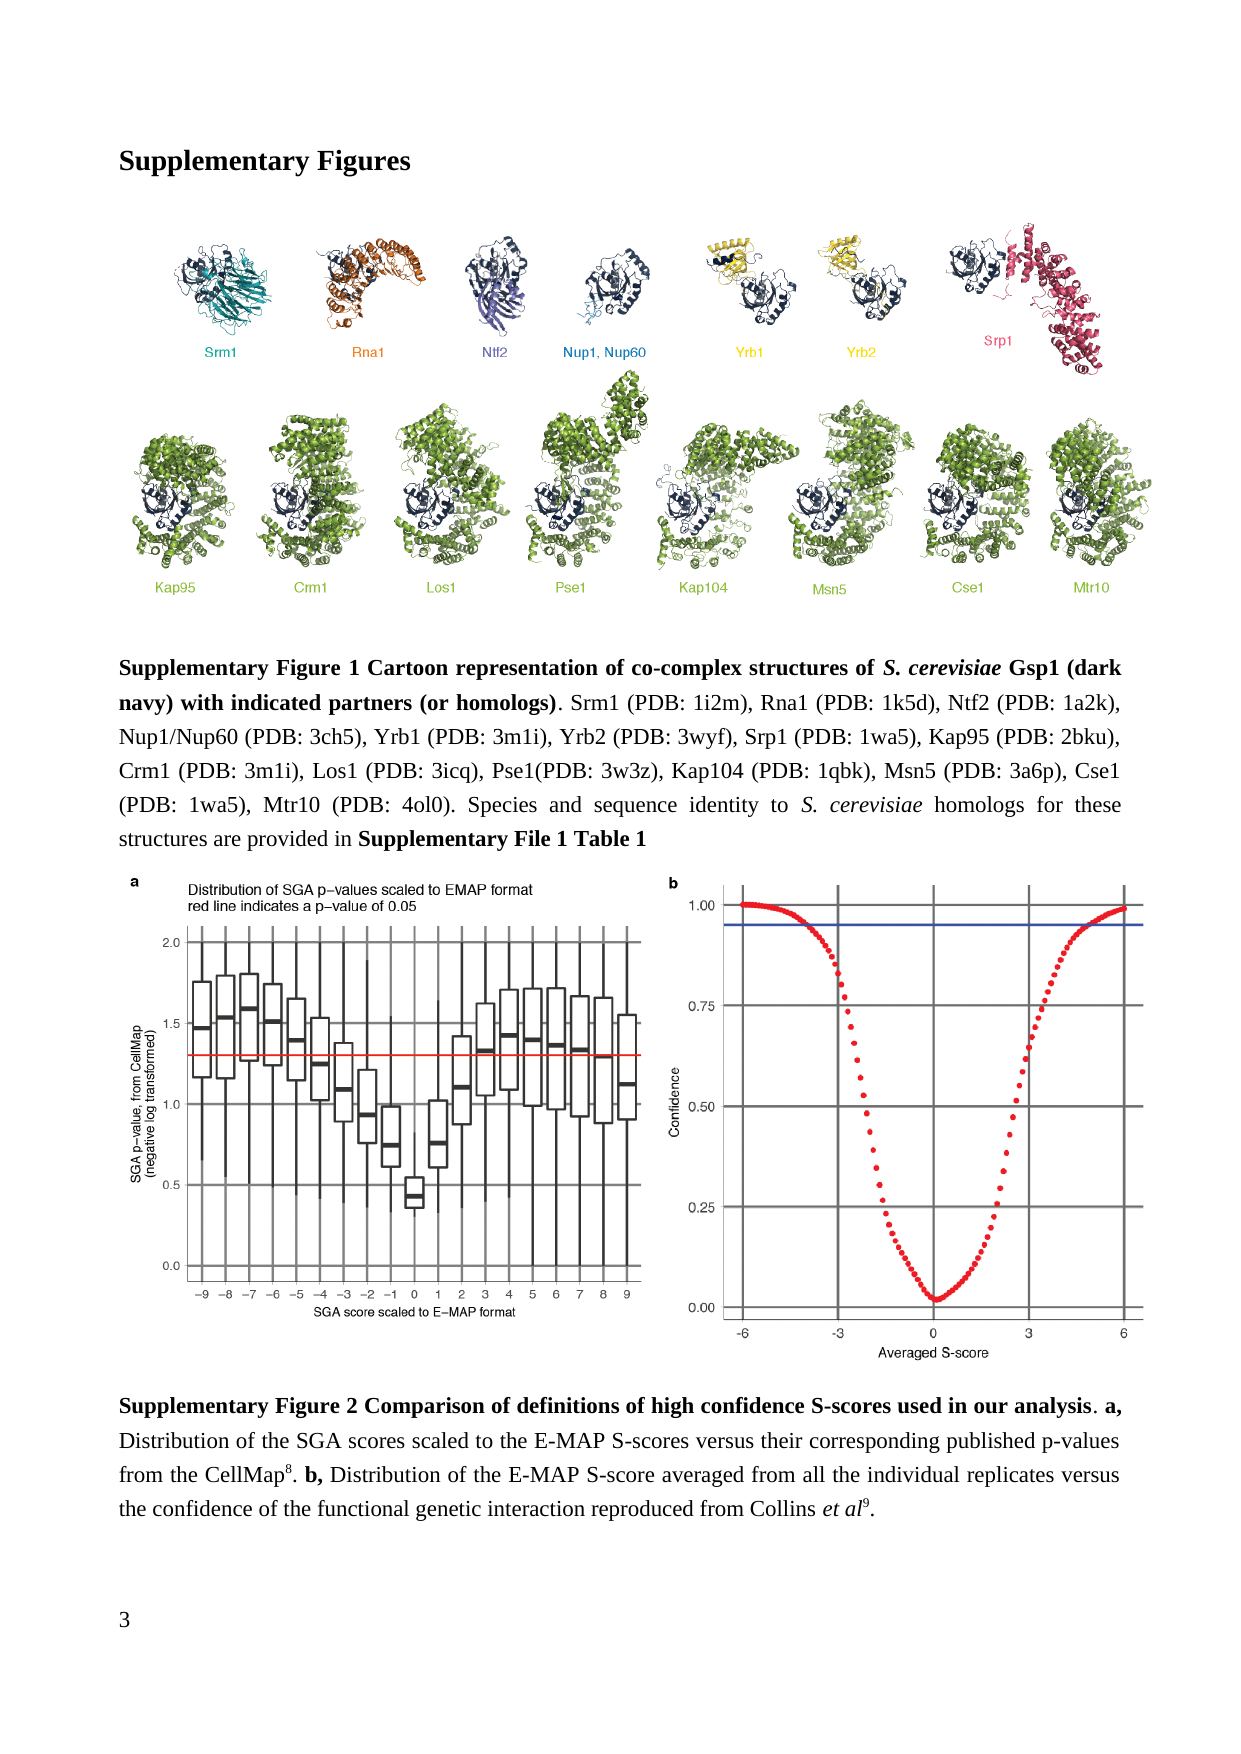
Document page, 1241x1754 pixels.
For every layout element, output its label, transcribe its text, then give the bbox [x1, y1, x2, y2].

text Supplementary Figure 1 Cartoon representation of co-complex structures of S. cerevisiae Gsp1 (dark navy) with indicated partners (or homologs). Srm1 (PDB: 1i2m), Rna1 (PDB: 1k5d), Ntf2 (PDB: 1a2k), Nup1/Nup60 (PDB: 3ch5), Yrb1 (PDB: 3m1i), Yrb2 (PDB: 3wyf), Srp1 (PDB: 1wa5), Kap95 (PDB: 2bku), Crm1 (PDB: 3m1i), Los1 (PDB: 3icq), Pse1(PDB: 3w3z), Kap104 (PDB: 1qbk), Msn5 (PDB: 3a6p), Cse1 (PDB: 1wa5), Mtr10 (PDB: 4ol0). Species and sequence identity to S. cerevisiae homologs for these structures are provided in Supplementary File 1 Table 1 [118, 654, 1122, 852]
picture [118, 218, 1157, 634]
picture [118, 871, 1156, 1373]
subtitle Supplementary Figures [118, 143, 1122, 177]
text Supplementary Figure 2 Comparison of definitions of high confidence S-scores used in our analysis. a, Distribution of the SGA scores scaled to the E-MAP S-scores versus their corresponding published p-values from the CellMap8. b, Distribution of the E-MAP S-score averaged from all the individual replicates versus the confidence of the functional genetic interaction reproduced from Collins et al9. [118, 1393, 1122, 1521]
